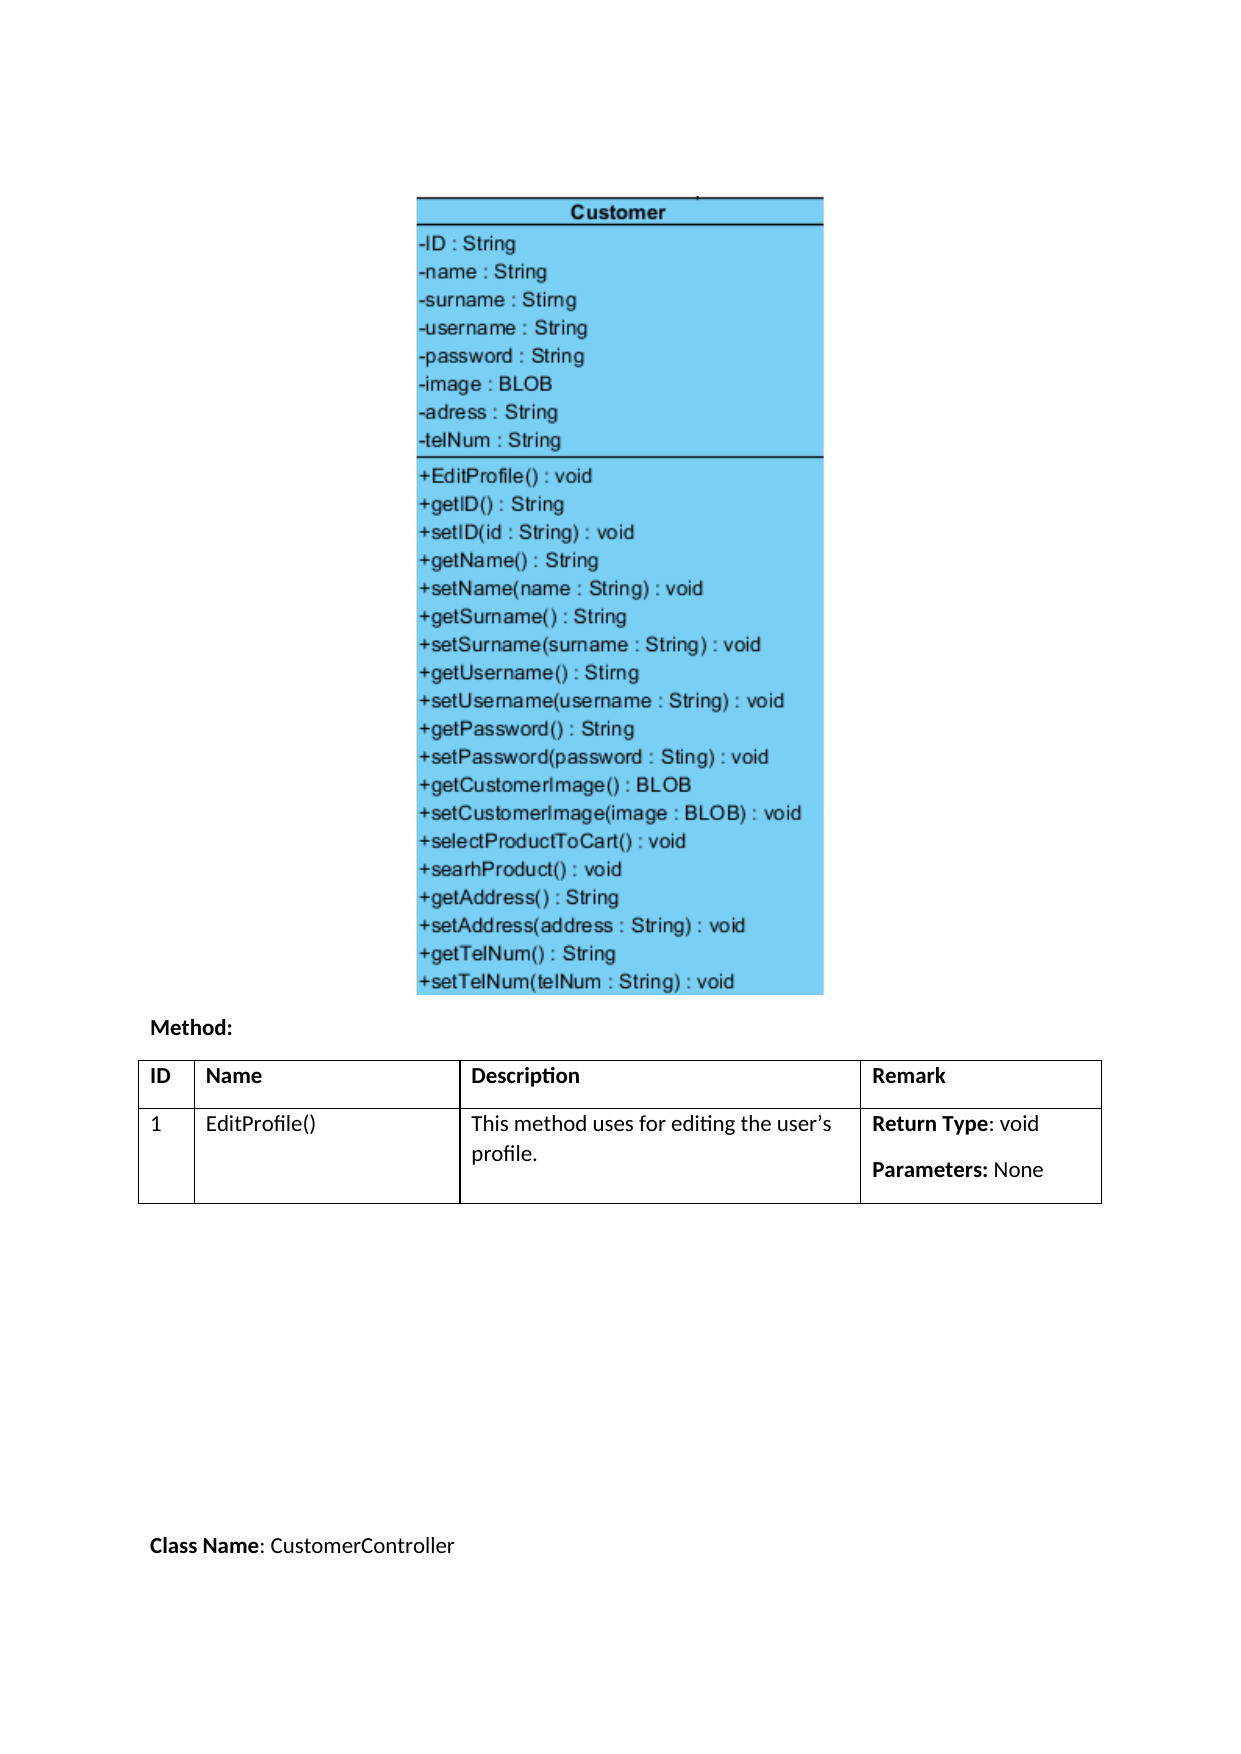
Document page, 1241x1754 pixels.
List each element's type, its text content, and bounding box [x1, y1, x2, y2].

table_cell EditProfile() [195, 1109, 459, 1202]
table_header Description [461, 1061, 860, 1108]
table_cell Return Type: void Parameters: None [861, 1109, 1101, 1202]
text Method: [150, 1013, 1090, 1041]
table_header Name [195, 1061, 459, 1108]
picture [416, 196, 824, 995]
table_header ID [139, 1061, 194, 1108]
table_cell 1 [139, 1109, 194, 1202]
text Class Name: CustomerController [150, 1532, 1090, 1559]
table_header Remark [861, 1061, 1101, 1108]
table_cell This method uses for editing the user’s profile. [461, 1109, 860, 1202]
